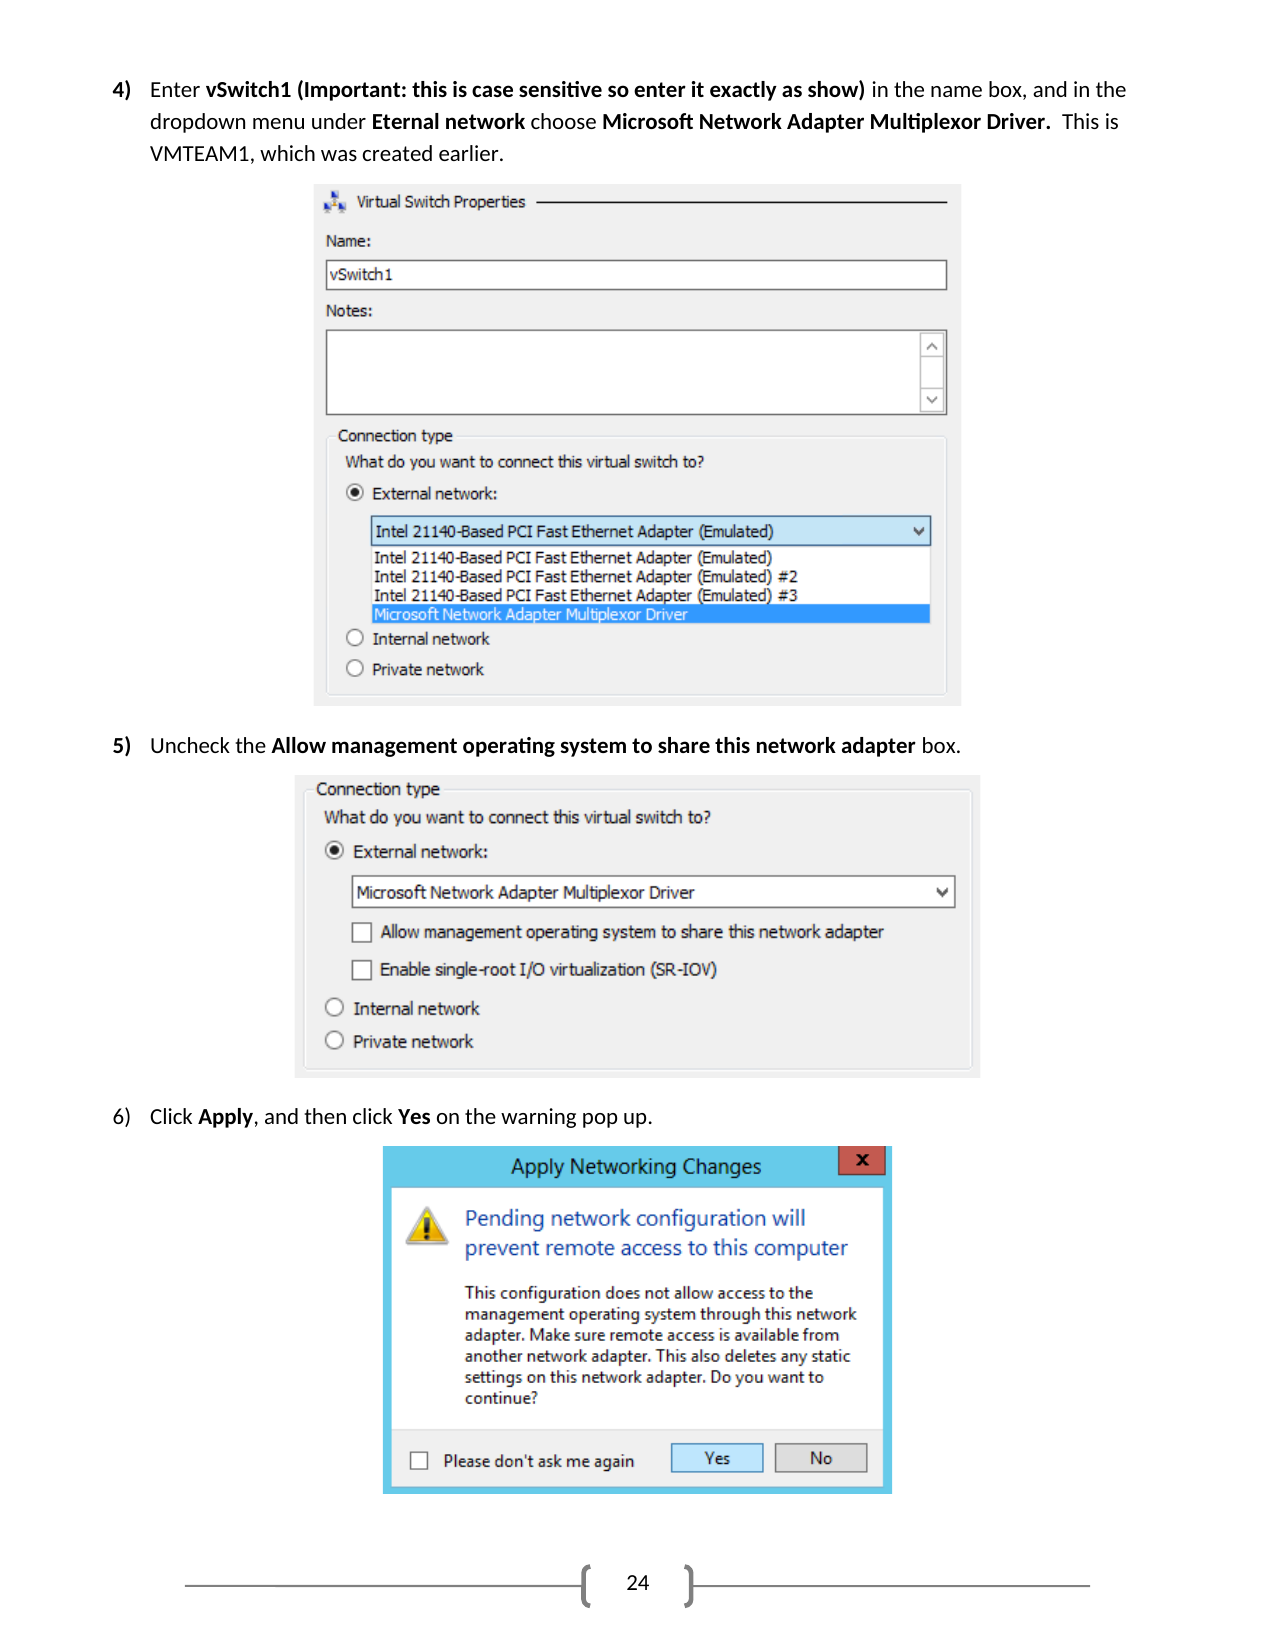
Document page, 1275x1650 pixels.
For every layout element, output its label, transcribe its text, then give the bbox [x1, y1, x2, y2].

list Click Apply, and then click Yes on the warning pop up. [112, 1102, 1200, 1130]
picture [313, 184, 962, 706]
picture [382, 1146, 893, 1494]
picture [294, 775, 981, 1078]
list Enter vSwitch1 (Important: this is case sensitive so enter it exactly as show) in the name box, and in the dropdown menu under Eternal network choose Microsoft Network Adapter Multiplexor Driver. This is VMTEAM1, which was created earlier. [112, 75, 1200, 167]
list Uncheck the Allow management operating system to share this network adapter box. [112, 731, 1200, 759]
